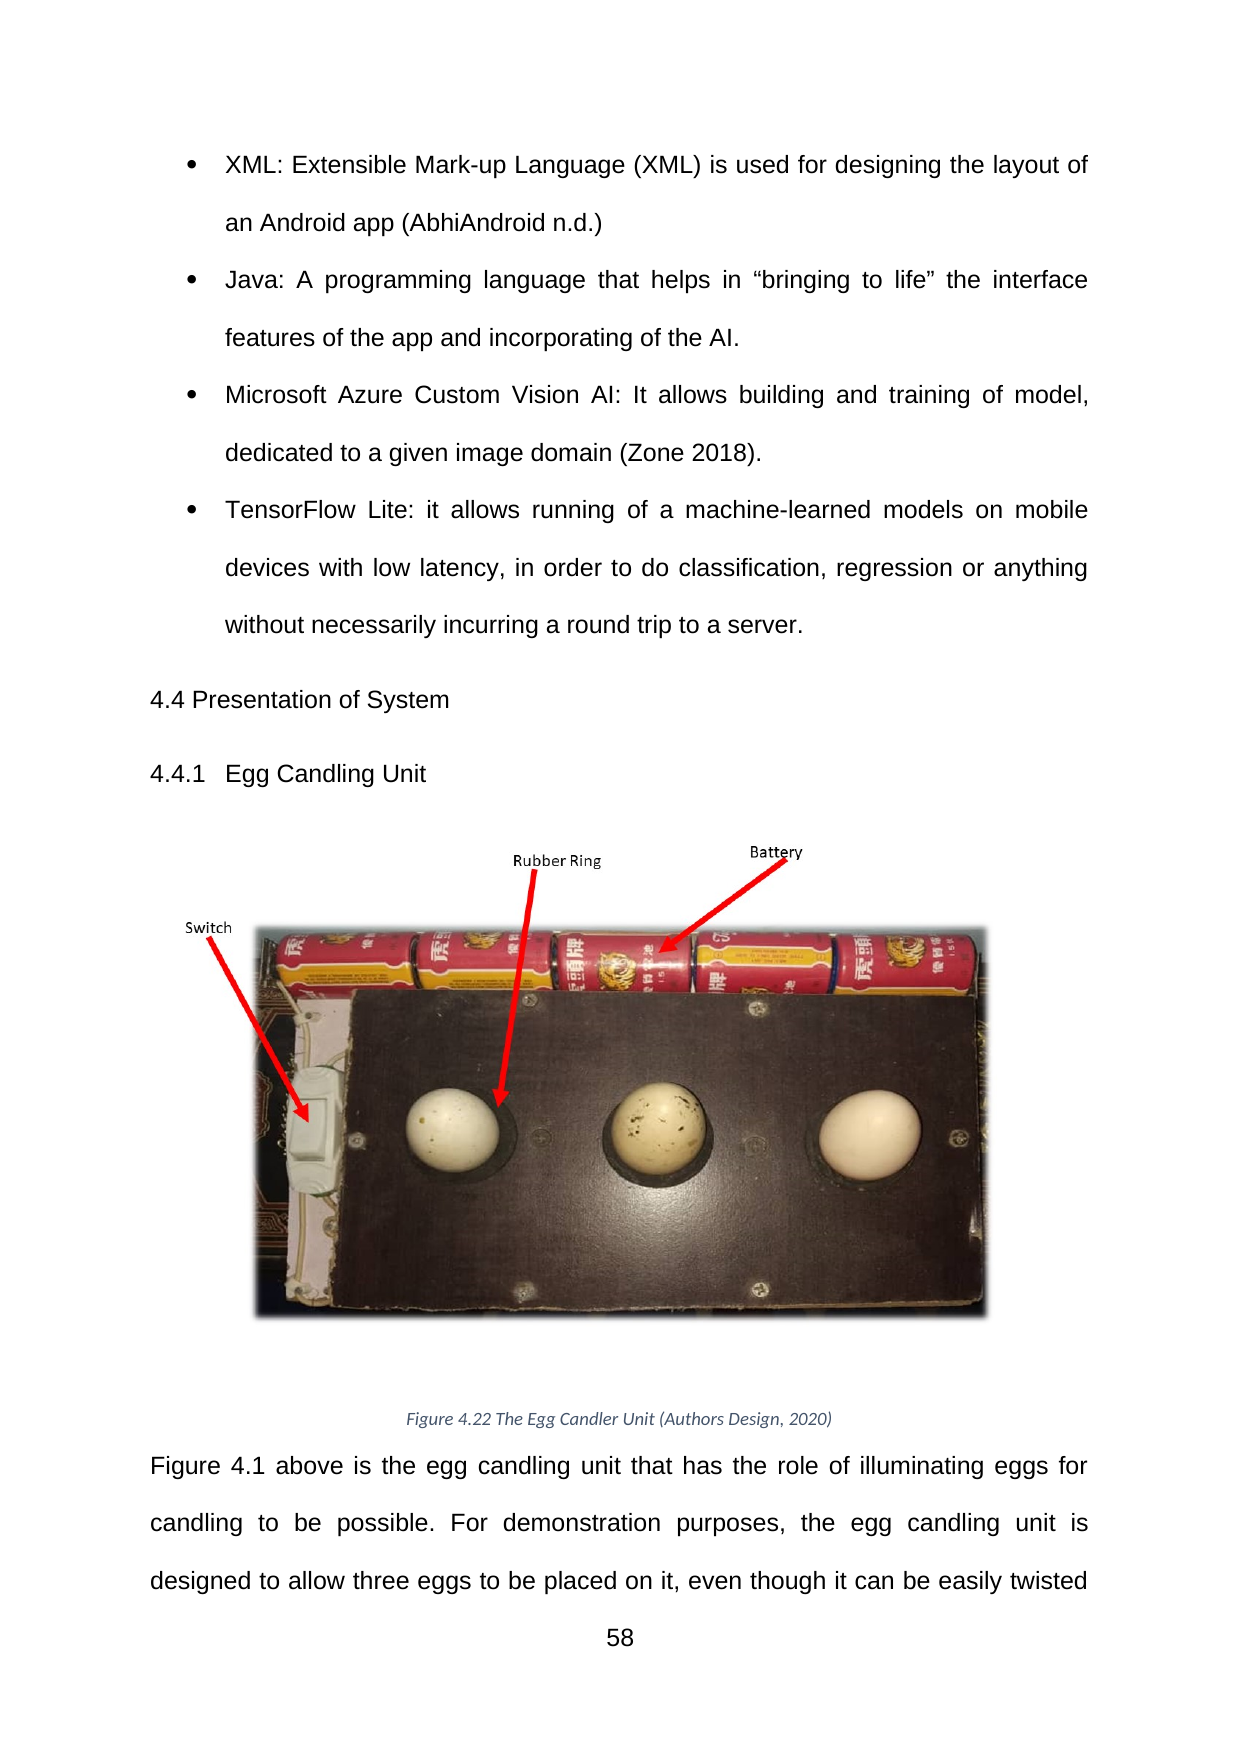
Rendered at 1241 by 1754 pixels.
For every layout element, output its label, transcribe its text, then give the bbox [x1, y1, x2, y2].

picture [150, 832, 1091, 1362]
list TensorFlow Lite: it allows running of a machine-learned models on mobile devices with low latency, in order to do classification, regression or anything without necessarily incurring a round trip to a server. [187, 495, 1090, 639]
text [150, 1451, 1090, 1595]
list Java: A programming language that helps in “bringing to life” the interface features of the app and incorporating of the AI. [187, 265, 1090, 351]
subtitle 4.4.1 Egg Candling Unit [150, 759, 1090, 787]
list Microsoft Azure Custom Vision AI: It allows building and training of model, dedicated to a given image domain (Zone 2018). [187, 380, 1090, 467]
subtitle 4.4 Presentation of System [150, 684, 1090, 713]
list XML: Extensible Mark-up Language (XML) is used for designing the layout of an Android app (AbhiAndroid n.d.) [187, 150, 1090, 236]
